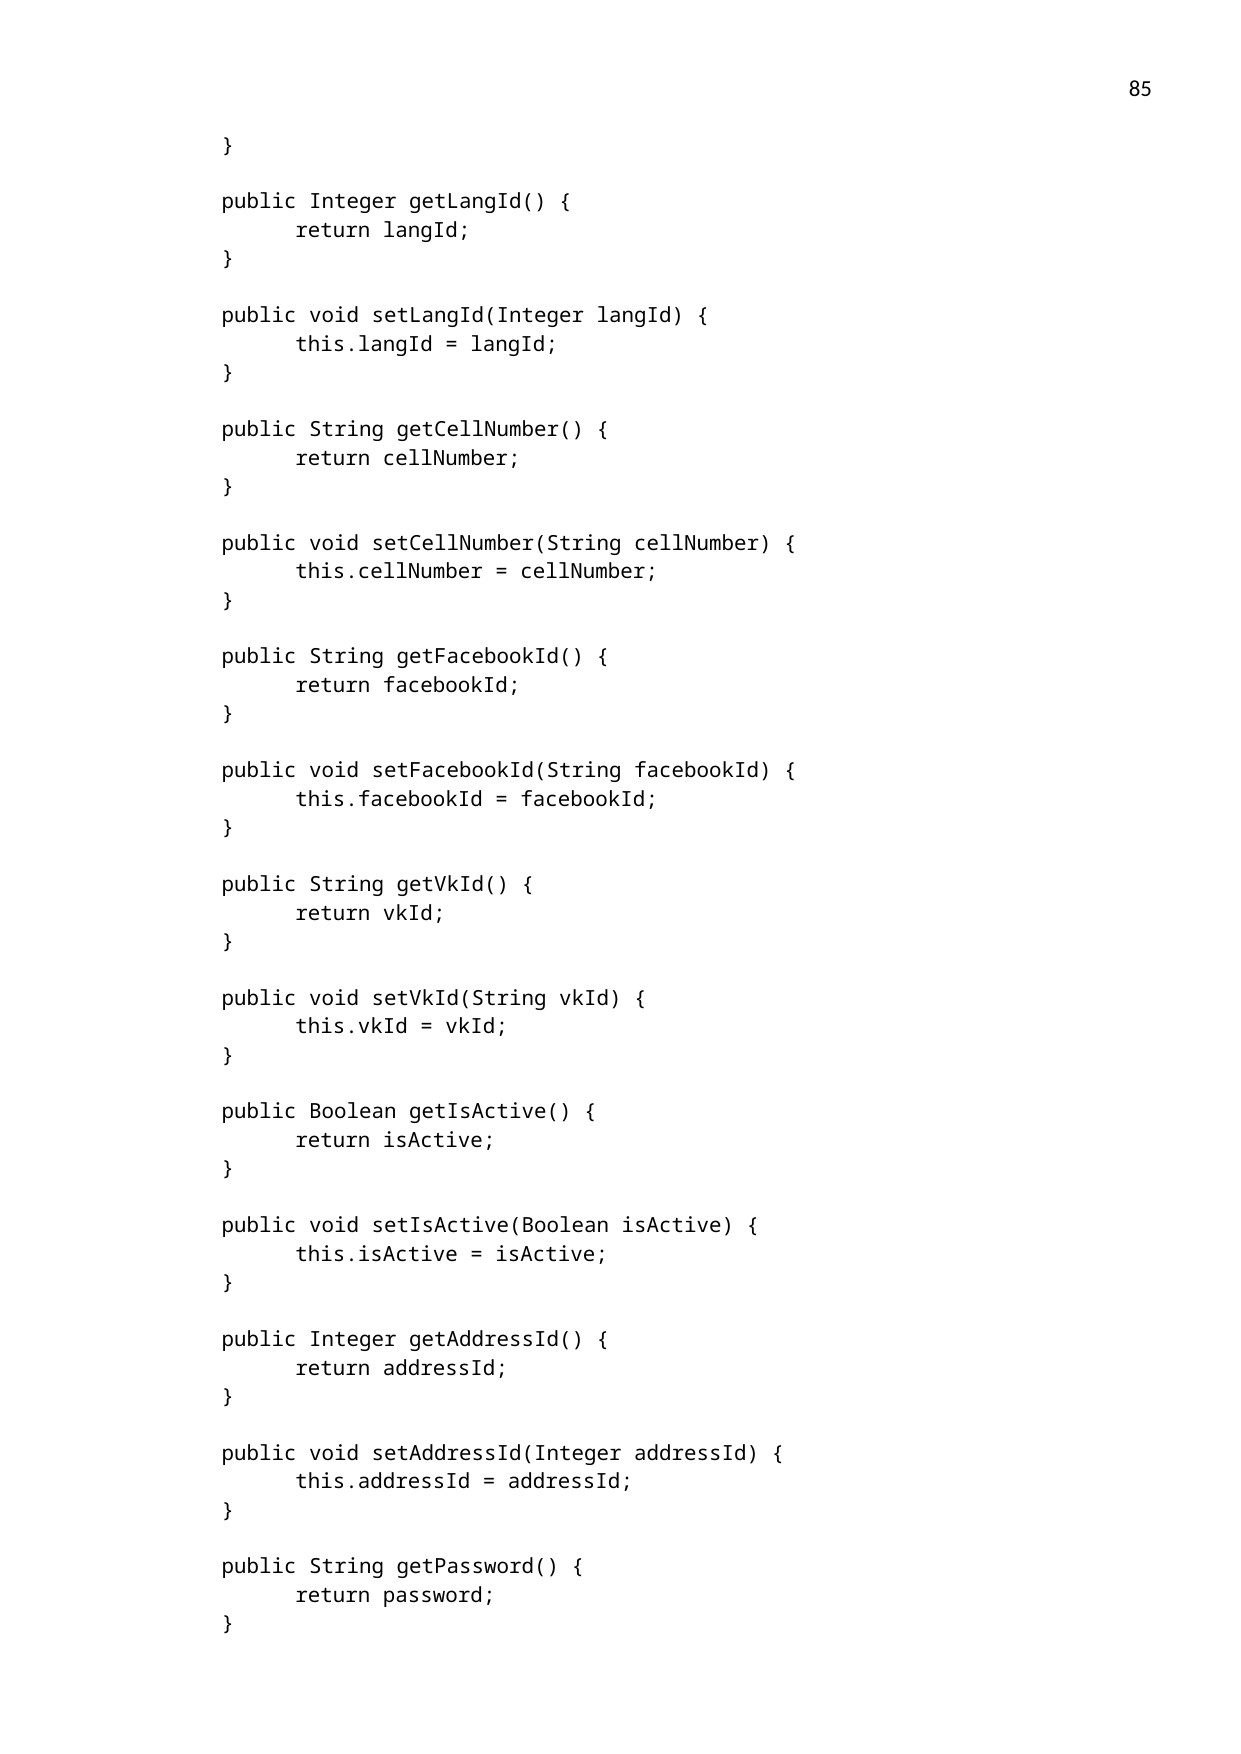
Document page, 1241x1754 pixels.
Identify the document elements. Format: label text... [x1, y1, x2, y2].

text this.isActive = isActive; [148, 1239, 1152, 1267]
text public void setAddressId(Integer addressId) { [148, 1438, 1152, 1466]
text public Integer getAddressId() { [148, 1324, 1152, 1353]
text } [148, 1381, 1152, 1409]
text return facebookId; [148, 670, 1152, 698]
text public String getFacebookId() { [148, 642, 1152, 670]
text this.langId = langId; [148, 329, 1152, 357]
text } [148, 1608, 1152, 1637]
text public String getCellNumber() { [148, 414, 1152, 443]
text } [148, 243, 1152, 272]
text public String getVkId() { [148, 869, 1152, 898]
text return isActive; [148, 1125, 1152, 1153]
text public Boolean getIsActive() { [148, 1097, 1152, 1125]
text public void setLangId(Integer langId) { [148, 300, 1152, 329]
text public Integer getLangId() { [148, 187, 1152, 215]
text return vkId; [148, 898, 1152, 926]
text } [148, 1267, 1152, 1296]
text } [148, 585, 1152, 613]
text } [148, 926, 1152, 954]
text } [148, 130, 1152, 158]
text this.addressId = addressId; [148, 1466, 1152, 1495]
text public void setVkId(String vkId) { [148, 983, 1152, 1011]
text this.vkId = vkId; [148, 1011, 1152, 1040]
text return addressId; [148, 1353, 1152, 1381]
text public void setFacebookId(String facebookId) { [148, 755, 1152, 784]
text return langId; [148, 215, 1152, 243]
text this.cellNumber = cellNumber; [148, 556, 1152, 585]
text public void setIsActive(Boolean isActive) { [148, 1210, 1152, 1239]
text public String getPassword() { [148, 1552, 1152, 1580]
text } [148, 1040, 1152, 1068]
text } [148, 698, 1152, 727]
text return password; [148, 1580, 1152, 1608]
text this.facebookId = facebookId; [148, 784, 1152, 812]
text } [148, 357, 1152, 386]
text public void setCellNumber(String cellNumber) { [148, 528, 1152, 556]
text return cellNumber; [148, 443, 1152, 471]
text } [148, 1495, 1152, 1523]
text } [148, 812, 1152, 841]
text } [148, 1153, 1152, 1182]
text } [148, 471, 1152, 499]
